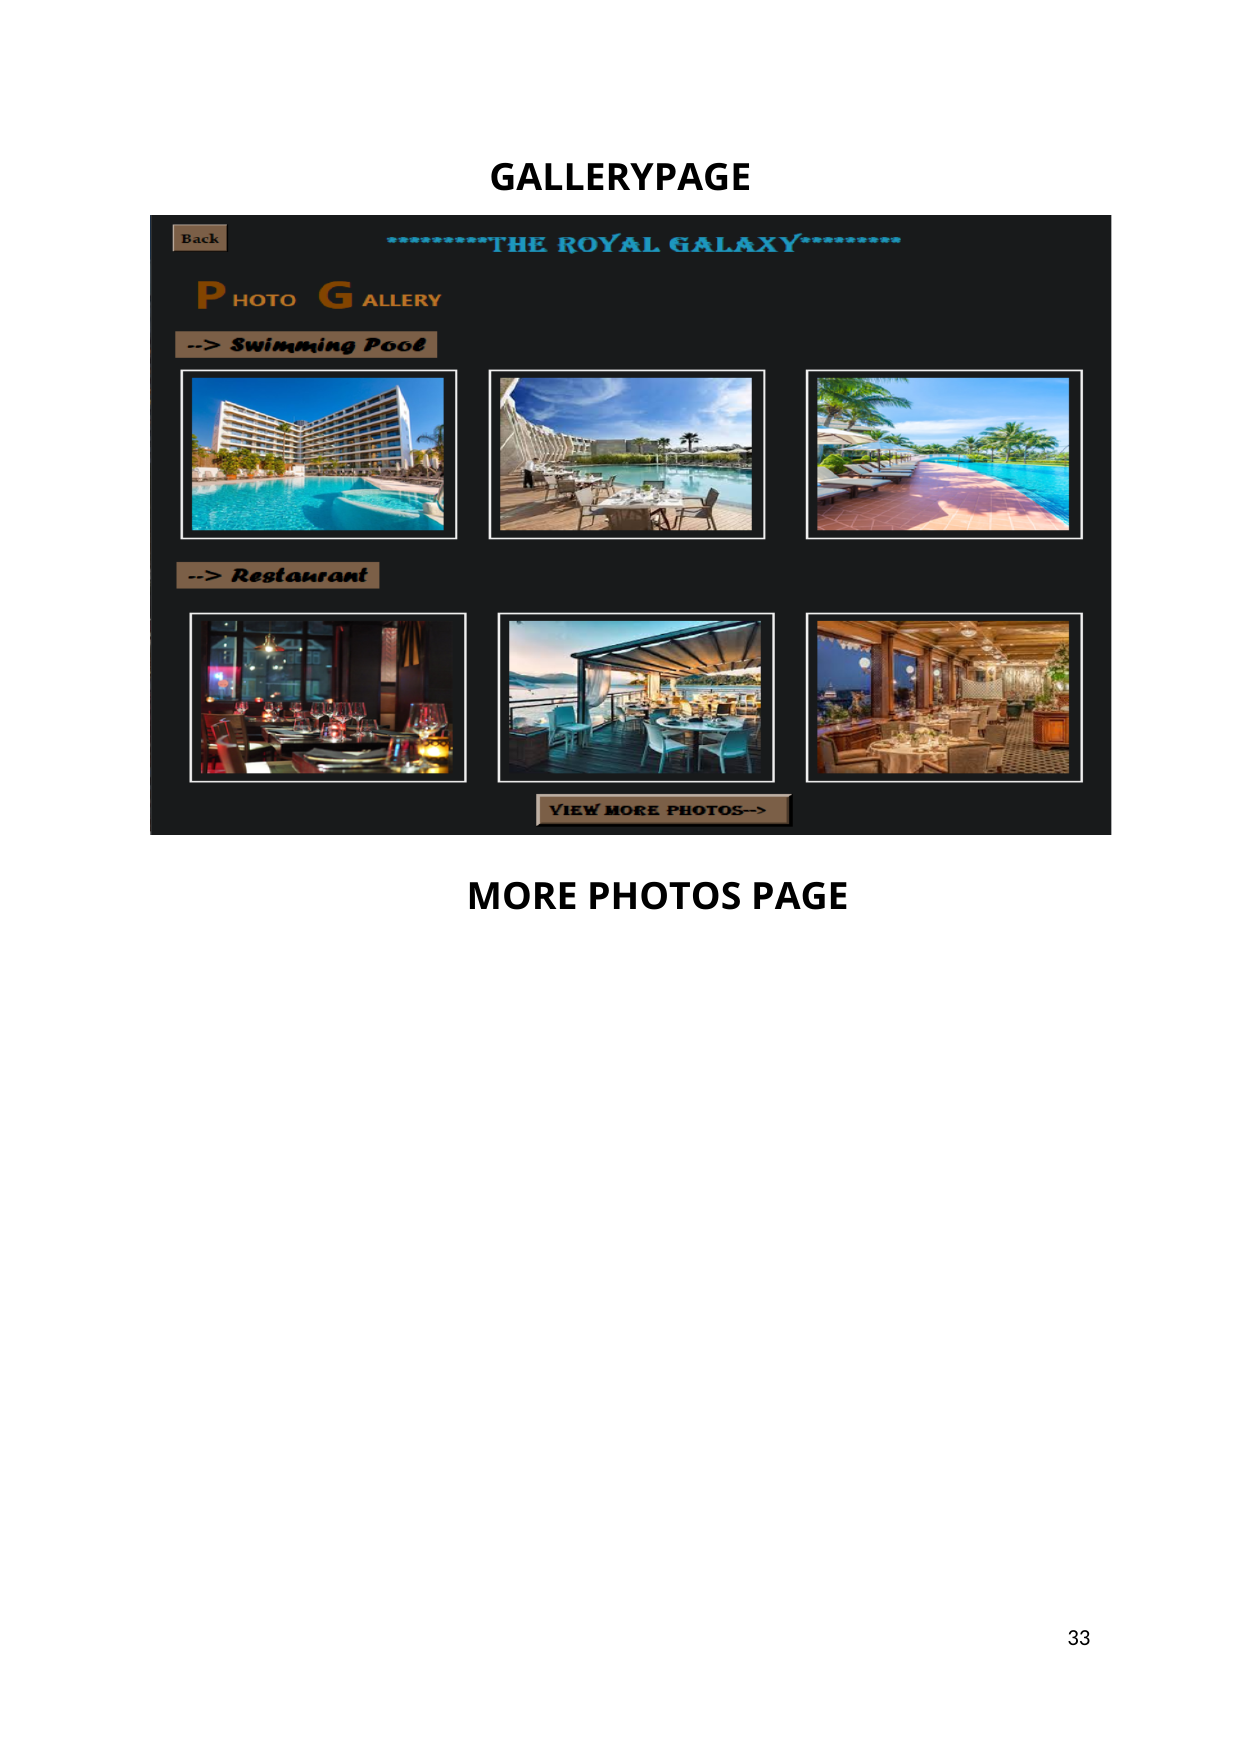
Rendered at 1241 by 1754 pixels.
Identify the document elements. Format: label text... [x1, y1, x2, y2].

text MORE PHOTOS PAGE [150, 869, 1090, 920]
picture [150, 215, 1112, 835]
text GALLERYPAGE [150, 150, 1090, 215]
